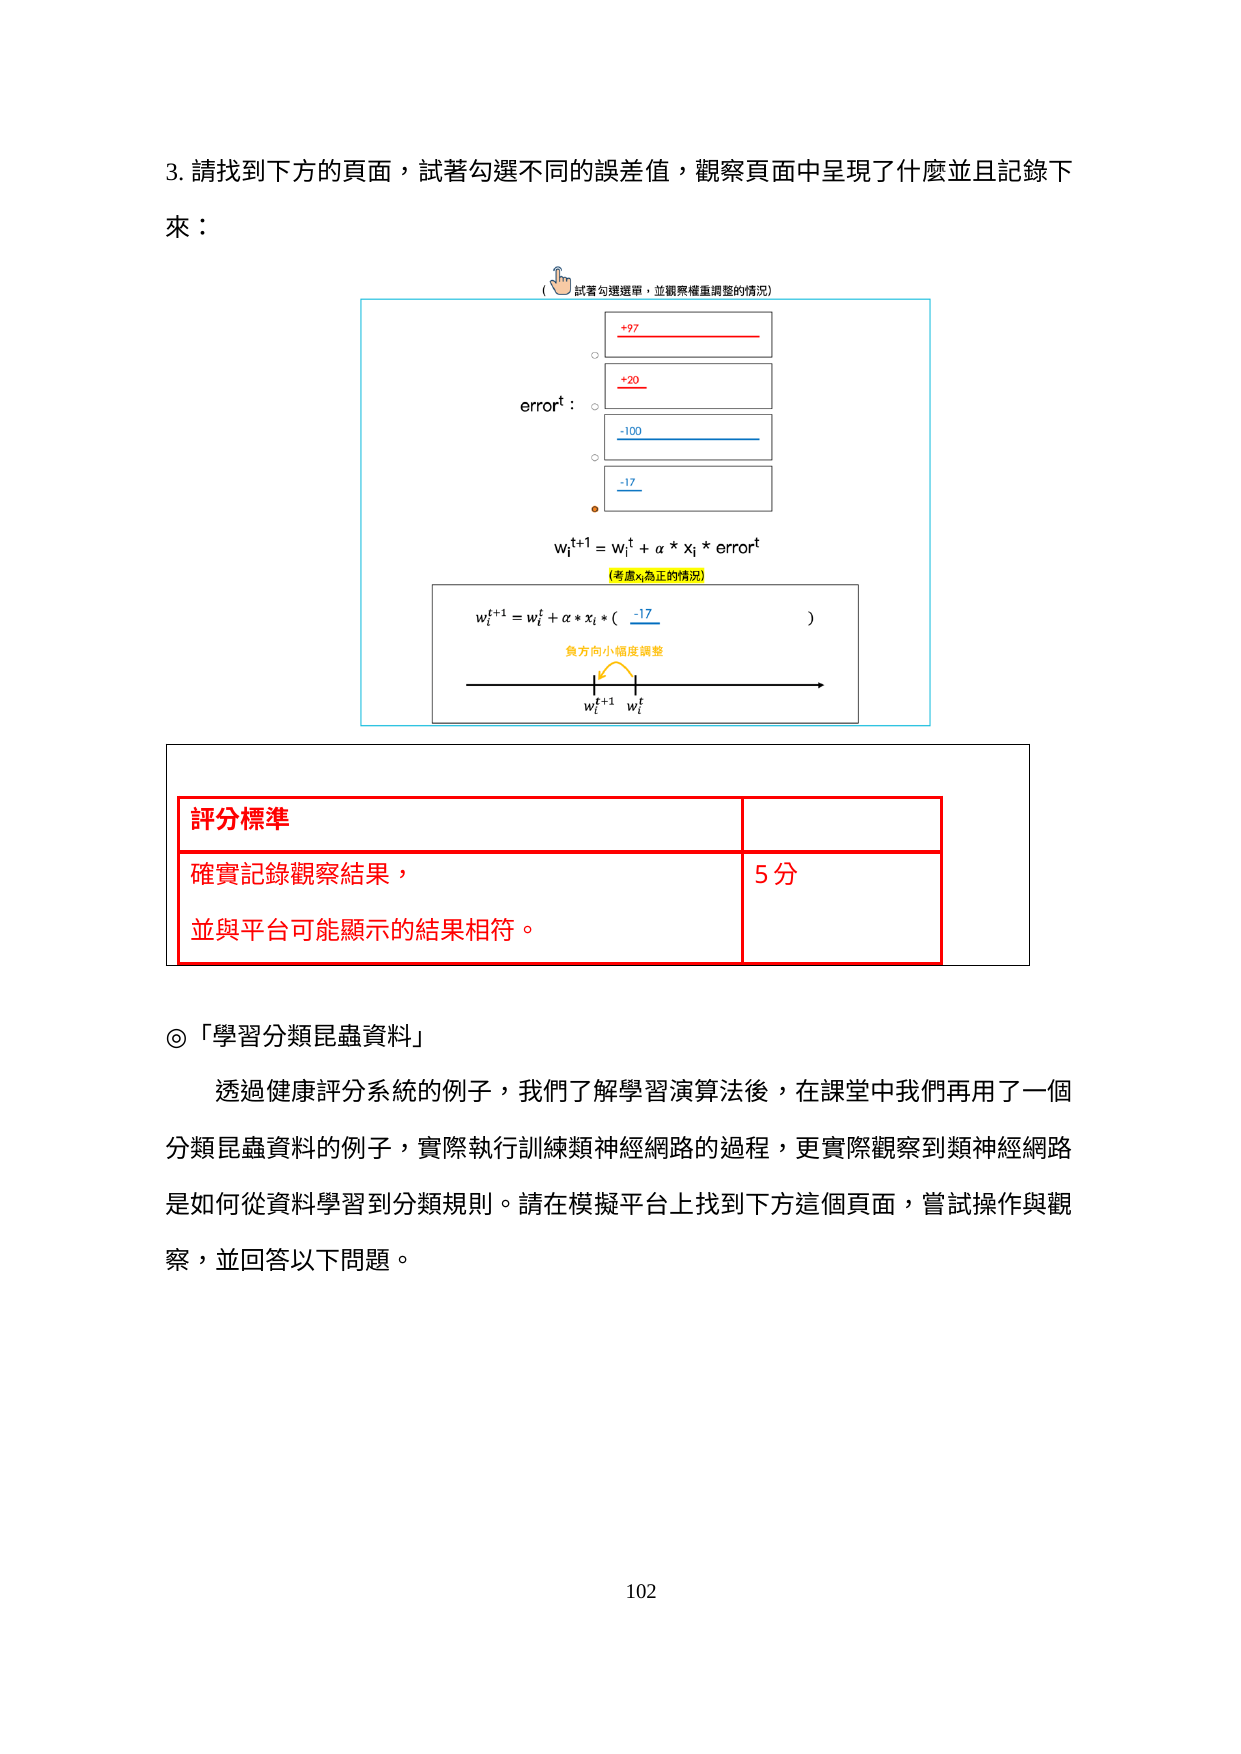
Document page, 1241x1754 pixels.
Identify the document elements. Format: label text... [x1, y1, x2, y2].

text ◎「學習分類昆蟲資料」 [165, 1017, 1075, 1053]
text 透過健康評分系統的例子，我們了解學習演算法後，在課堂中我們再用了一個分類昆蟲資料的例子，實際執行訓練類神經網路的過程，更實際觀察到類神經網路是如何從資料學習到分類規則。請在模擬平台上找到下方這個頁面，嘗試操作與觀察，並回答以下問題。 [165, 1071, 1075, 1277]
picture [357, 262, 933, 729]
text 3. 請找到下方的頁面，試著勾選不同的誤差值，觀察頁面中呈現了什麼並且記錄下來： [165, 151, 1075, 244]
table_header [167, 745, 1029, 965]
